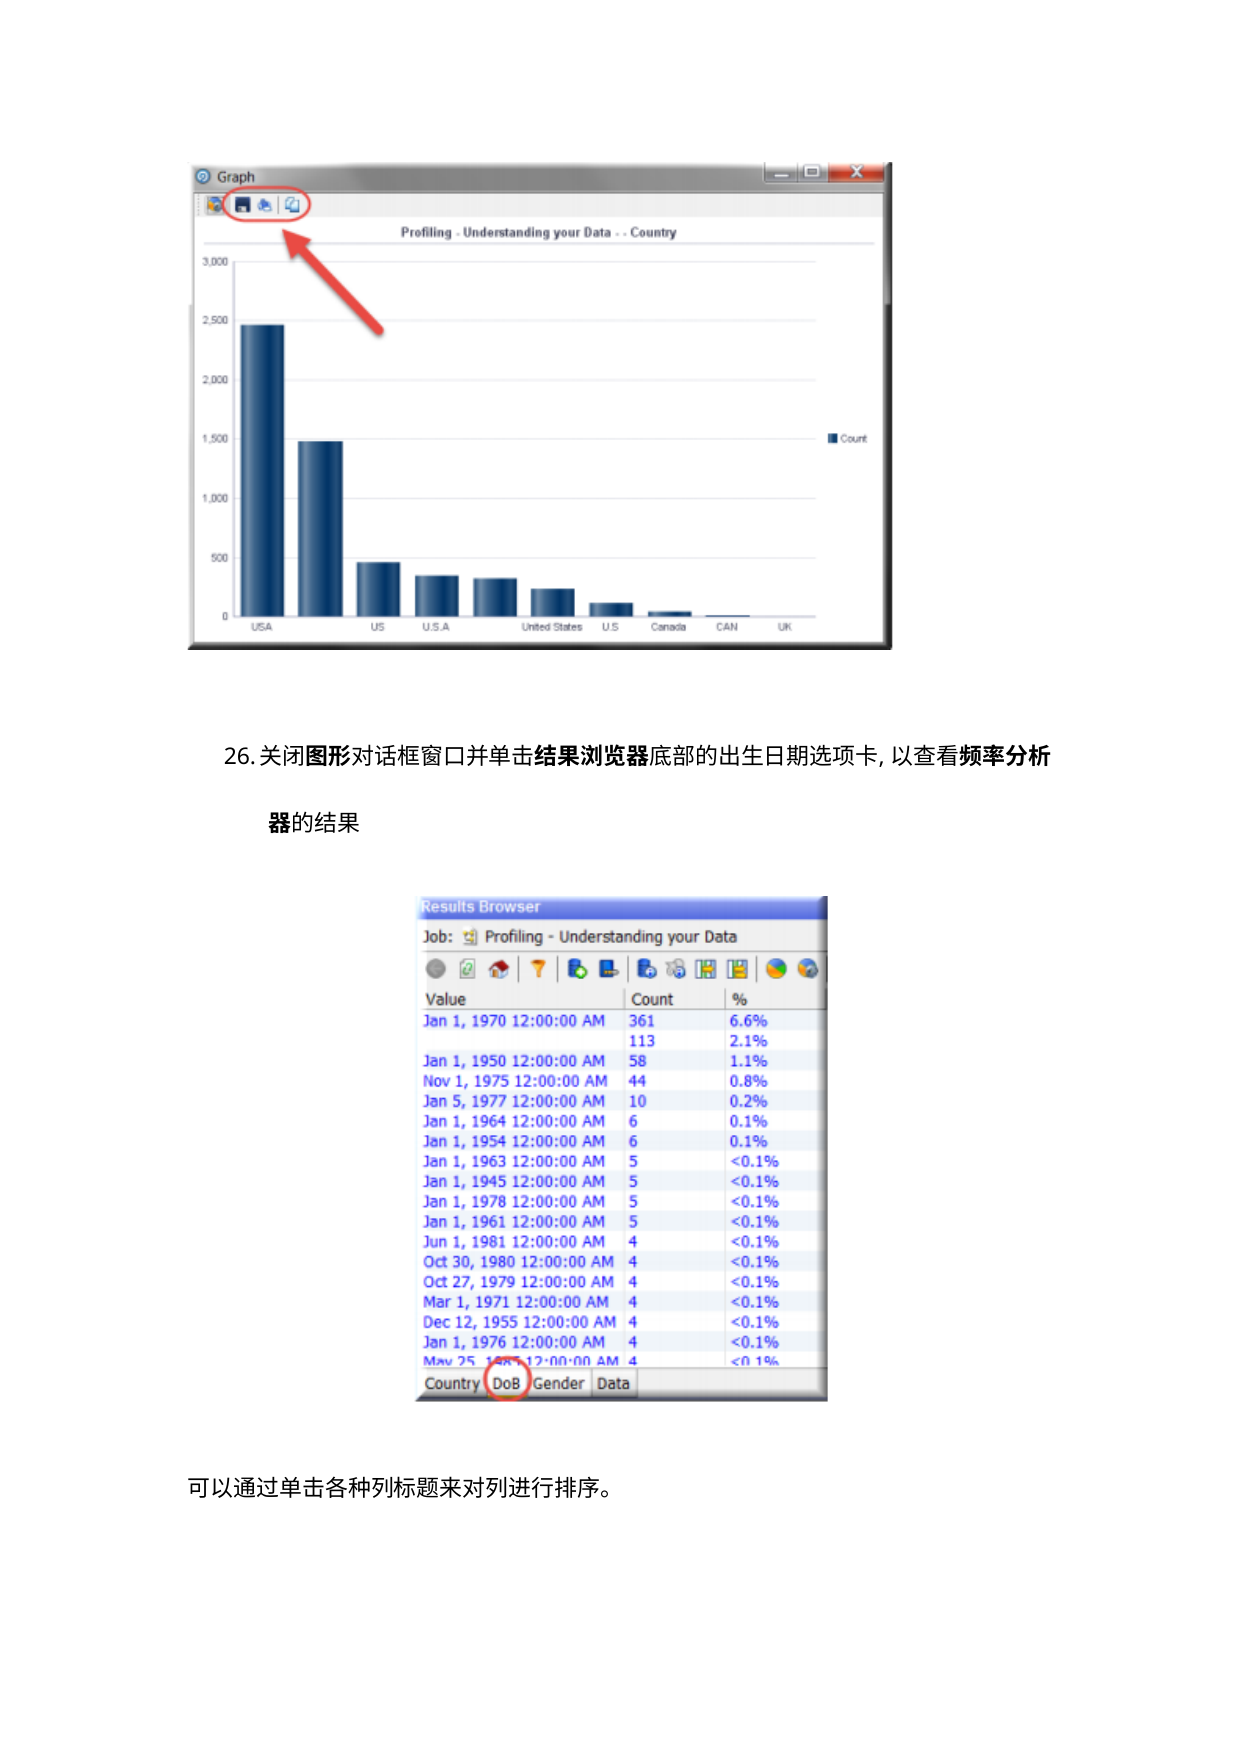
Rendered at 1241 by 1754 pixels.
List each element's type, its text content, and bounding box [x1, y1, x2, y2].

text 可以通过单击各种列标题来对列进行排序。 [187, 1454, 1051, 1519]
picture [413, 896, 828, 1405]
text 26. 关闭图形对话框窗口并单击结果浏览器底部的出生日期选项卡, 以查看频率分析器的结果 [223, 722, 1051, 854]
picture [187, 162, 894, 650]
